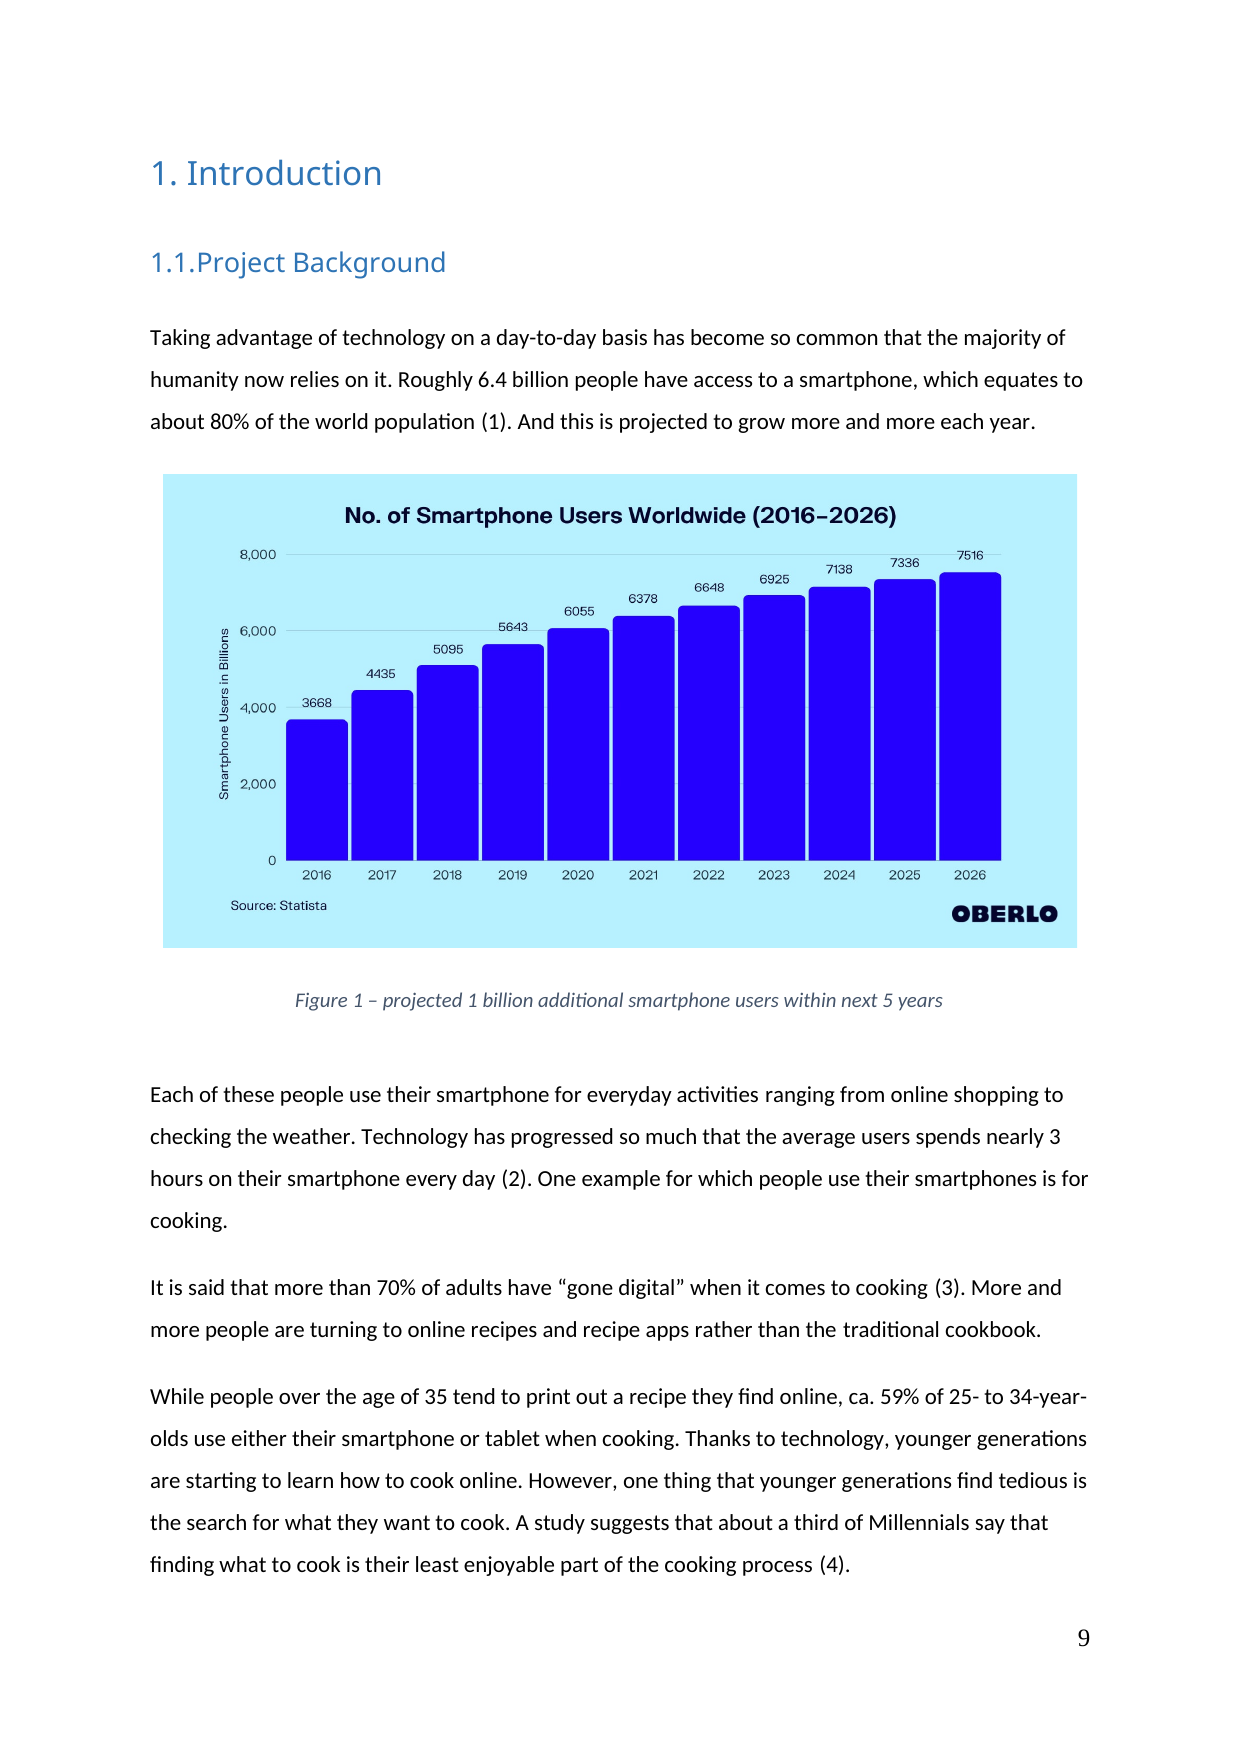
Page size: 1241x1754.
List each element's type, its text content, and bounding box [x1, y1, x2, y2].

text Each of these people use their smartphone for everyday activities ranging from online shopping to checking the weather. Technology has progressed so much that the average users spends nearly 3 hours on their smartphone every day . One example for which people use their smartphones is for cooking. [150, 1080, 1090, 1234]
subtitle Project Background [150, 243, 1090, 280]
text It is said that more than 70% of adults have “gone digital” when it comes to cooking . More and more people are turning to online recipes and recipe apps rather than the traditional cookbook. [150, 1273, 1090, 1343]
subtitle 1. Introduction [150, 150, 1090, 195]
text While people over the age of 35 tend to print out a recipe they find online, ca. 59% of 25- to 34-year-olds use either their smartphone or tablet when cooking. Thanks to technology, younger generations are starting to learn how to cook online. However, one thing that younger generations find tedious is the search for what they want to cook. A study suggests that about a third of Millennials say that finding what to cook is their least enjoyable part of the cooking process . [150, 1382, 1090, 1578]
text Figure 1 – projected 1 billion additional smartphone users within next 5 years [150, 987, 1090, 1012]
text Taking advantage of technology on a day-to-day basis has become so common that the majority of humanity now relies on it. Roughly 6.4 billion people have access to a smartphone, which equates to about 80% of the world population . And this is projected to grow more and more each year. [150, 323, 1090, 435]
picture [163, 474, 1078, 948]
